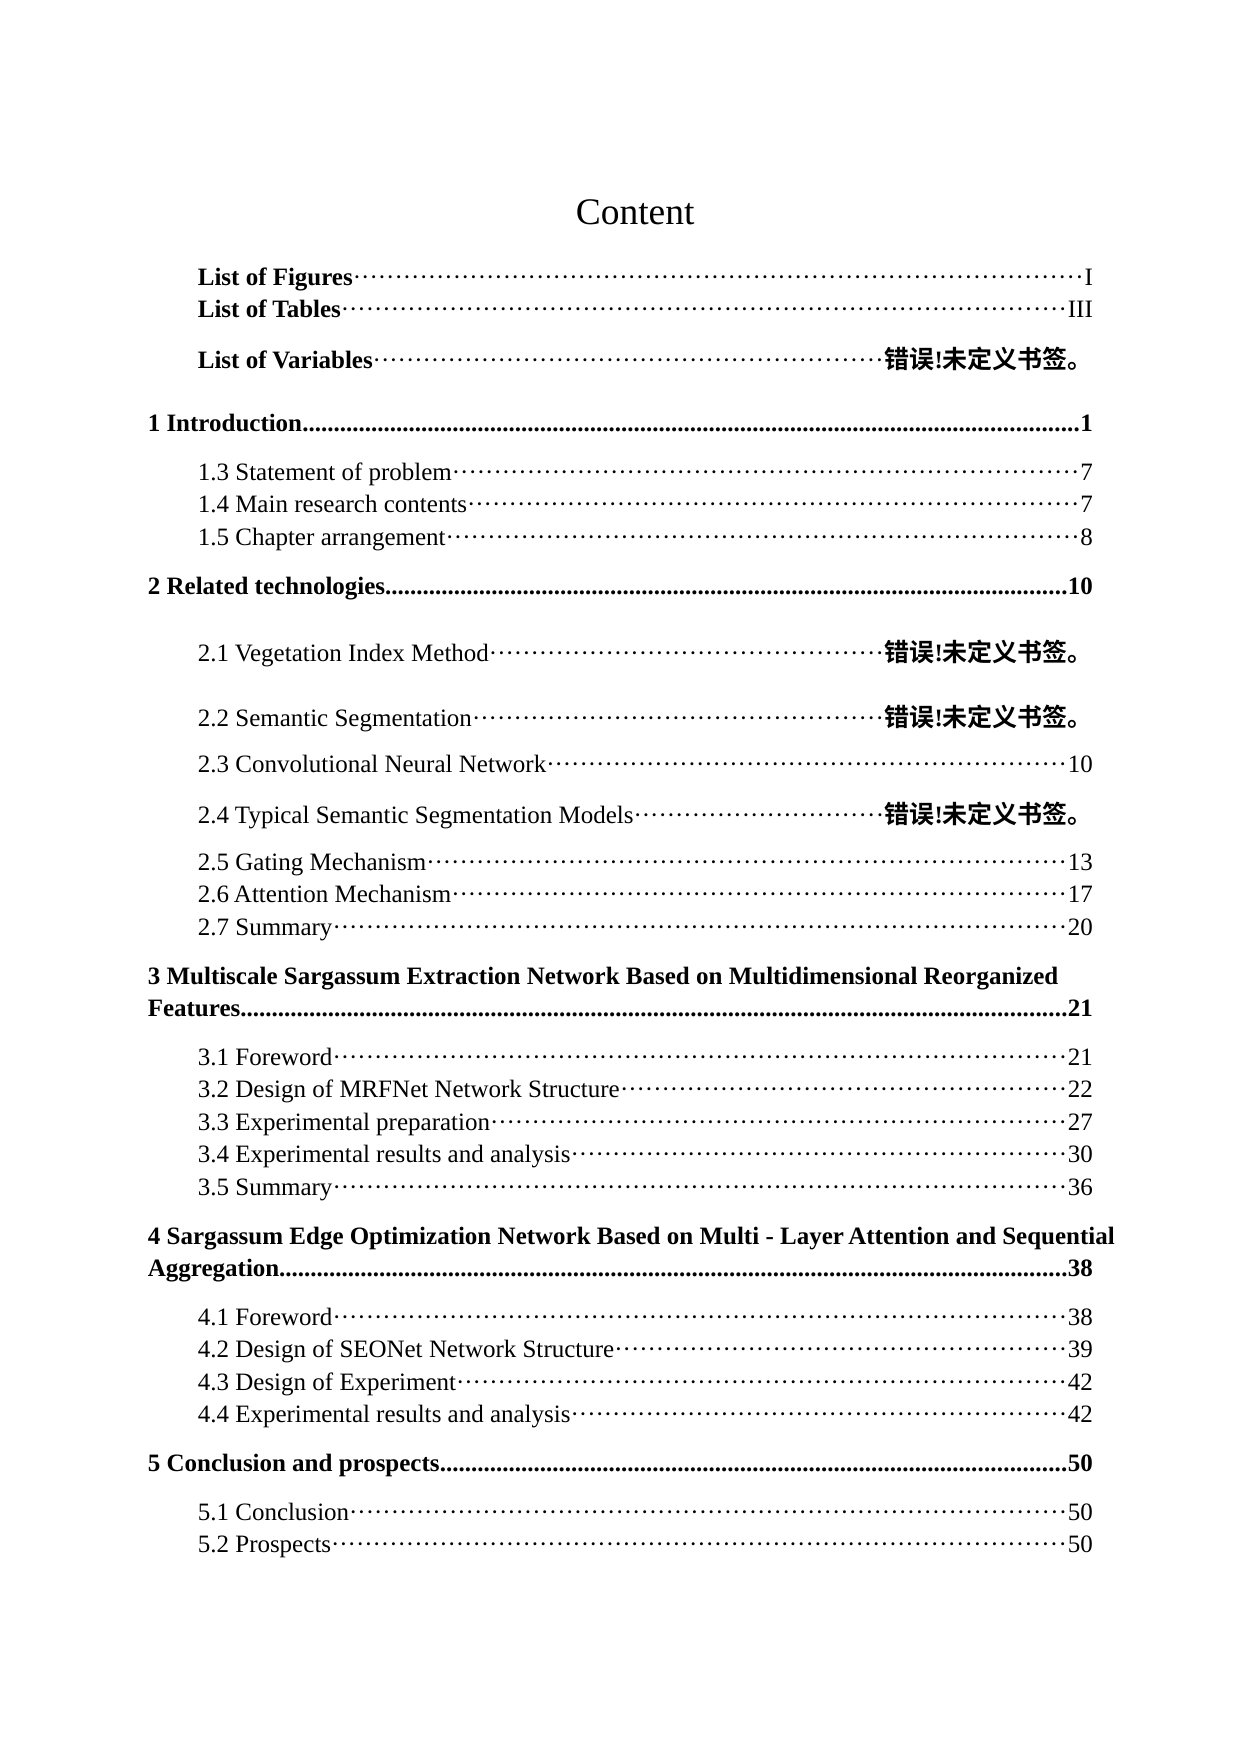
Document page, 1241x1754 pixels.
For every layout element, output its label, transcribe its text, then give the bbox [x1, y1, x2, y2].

text 3.3 Experimental preparation 27 [148, 1105, 1093, 1138]
text 3.4 Experimental results and analysis 30 [148, 1138, 1093, 1170]
text 5.2 Prospects 50 [148, 1528, 1093, 1560]
text 1.3 Statement of problem 7 [148, 455, 1093, 488]
text 1.5 Chapter arrangement 8 [148, 520, 1093, 553]
text 2.7 Summary 20 [148, 910, 1093, 943]
text 4.2 Design of SEONet Network Structure 39 [148, 1333, 1093, 1365]
text 5.1 Conclusion 50 [148, 1495, 1093, 1528]
text 5 Conclusion and prospects 50 [148, 1446, 1122, 1479]
text 4.4 Experimental results and analysis 42 [148, 1398, 1093, 1430]
text 2.1 Vegetation Index Method 错误!未定义书签。 [148, 618, 1093, 683]
text 2.6 Attention Mechanism 17 [148, 878, 1093, 910]
text List of Figures I [148, 260, 1093, 293]
text 3.1 Foreword 21 [148, 1040, 1093, 1073]
text 2 Related technologies 10 [148, 569, 1122, 601]
text 2.3 Convolutional Neural Network 10 [148, 748, 1093, 780]
text 4.3 Design of Experiment 42 [148, 1365, 1093, 1398]
text Content [148, 179, 1122, 244]
text 3.5 Summary 36 [148, 1170, 1093, 1203]
text 3.2 Design of MRFNet Network Structure 22 [148, 1073, 1093, 1105]
text List of Variables 错误!未定义书签。 [148, 325, 1093, 390]
text 4 Sargassum Edge Optimization Network Based on Multi - Layer Attention and Sequential Aggregation 38 [148, 1219, 1122, 1284]
text 1.4 Main research contents 7 [148, 488, 1093, 520]
text 2.2 Semantic Segmentation 错误!未定义书签。 [148, 683, 1093, 748]
text 4.1 Foreword 38 [148, 1300, 1093, 1333]
text 3 Multiscale Sargassum Extraction Network Based on Multidimensional Reorganized Features 21 [148, 959, 1122, 1024]
text List of Tables III [148, 293, 1093, 325]
text 2.5 Gating Mechanism 13 [148, 845, 1093, 878]
text 1 Introduction 1 [148, 406, 1122, 439]
text 2.4 Typical Semantic Segmentation Models 错误!未定义书签。 [148, 780, 1093, 845]
